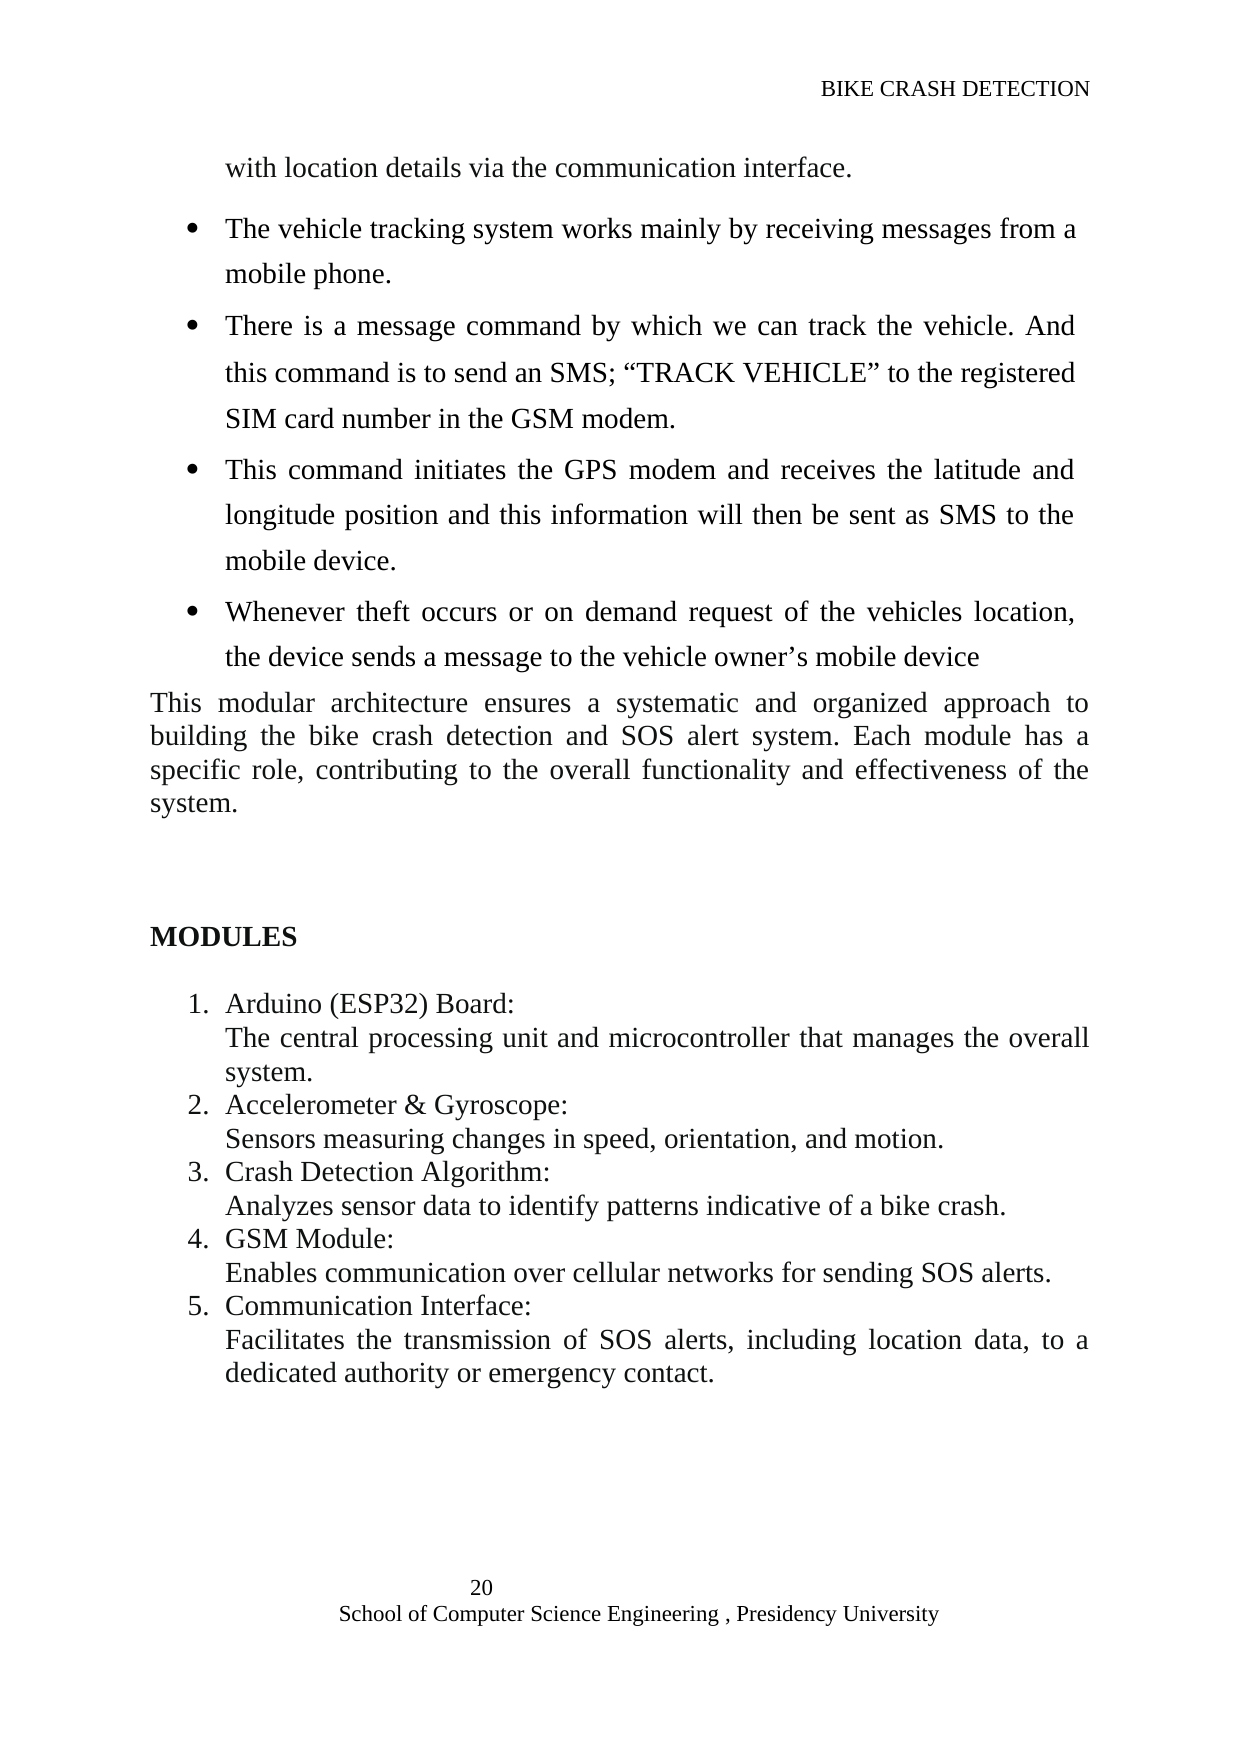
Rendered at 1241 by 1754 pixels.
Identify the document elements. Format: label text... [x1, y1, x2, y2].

list Communication Interface: [187, 1288, 1090, 1322]
list The central processing unit and microcontroller that manages the overall system. [225, 1020, 1090, 1087]
list The vehicle tracking system works mainly by receiving messages from a mobile phone. [187, 211, 1078, 290]
list Analyzes sensor data to identify patterns indicative of a bike crash. [225, 1188, 1090, 1221]
list Sensors measuring changes in speed, orientation, and motion. [225, 1121, 1090, 1154]
list Enables communication over cellular networks for sending SOS alerts. [225, 1255, 1090, 1288]
list Facilitates the transmission of SOS alerts, including location data, to a dedicated authority or emergency contact. [225, 1322, 1090, 1389]
text This modular architecture ensures a systematic and organized approach to building the bike crash detection and SOS alert system. Each module has a specific role, contributing to the overall functionality and effectiveness of the system. [150, 685, 1090, 819]
list Whenever theft occurs or on demand request of the vehicles location, the device sends a message to the vehicle owner’s mobile device [187, 594, 1076, 673]
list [187, 150, 1090, 183]
list Arduino (ESP32) Board: [187, 987, 1090, 1020]
text MODULES [150, 919, 1090, 953]
list Accelerometer & Gyroscope: [187, 1087, 1090, 1121]
list Crash Detection Algorithm: [187, 1154, 1090, 1188]
list GSM Module: [187, 1221, 1090, 1255]
list This command initiates the GPS modem and receives the latitude and longitude position and this information will then be sent as SMS to the mobile device. [187, 452, 1076, 576]
list There is a message command by which we can track the vehicle. And this command is to send an SMS; “TRACK VEHICLE” to the registered SIM card number in the GSM modem. [187, 308, 1077, 435]
